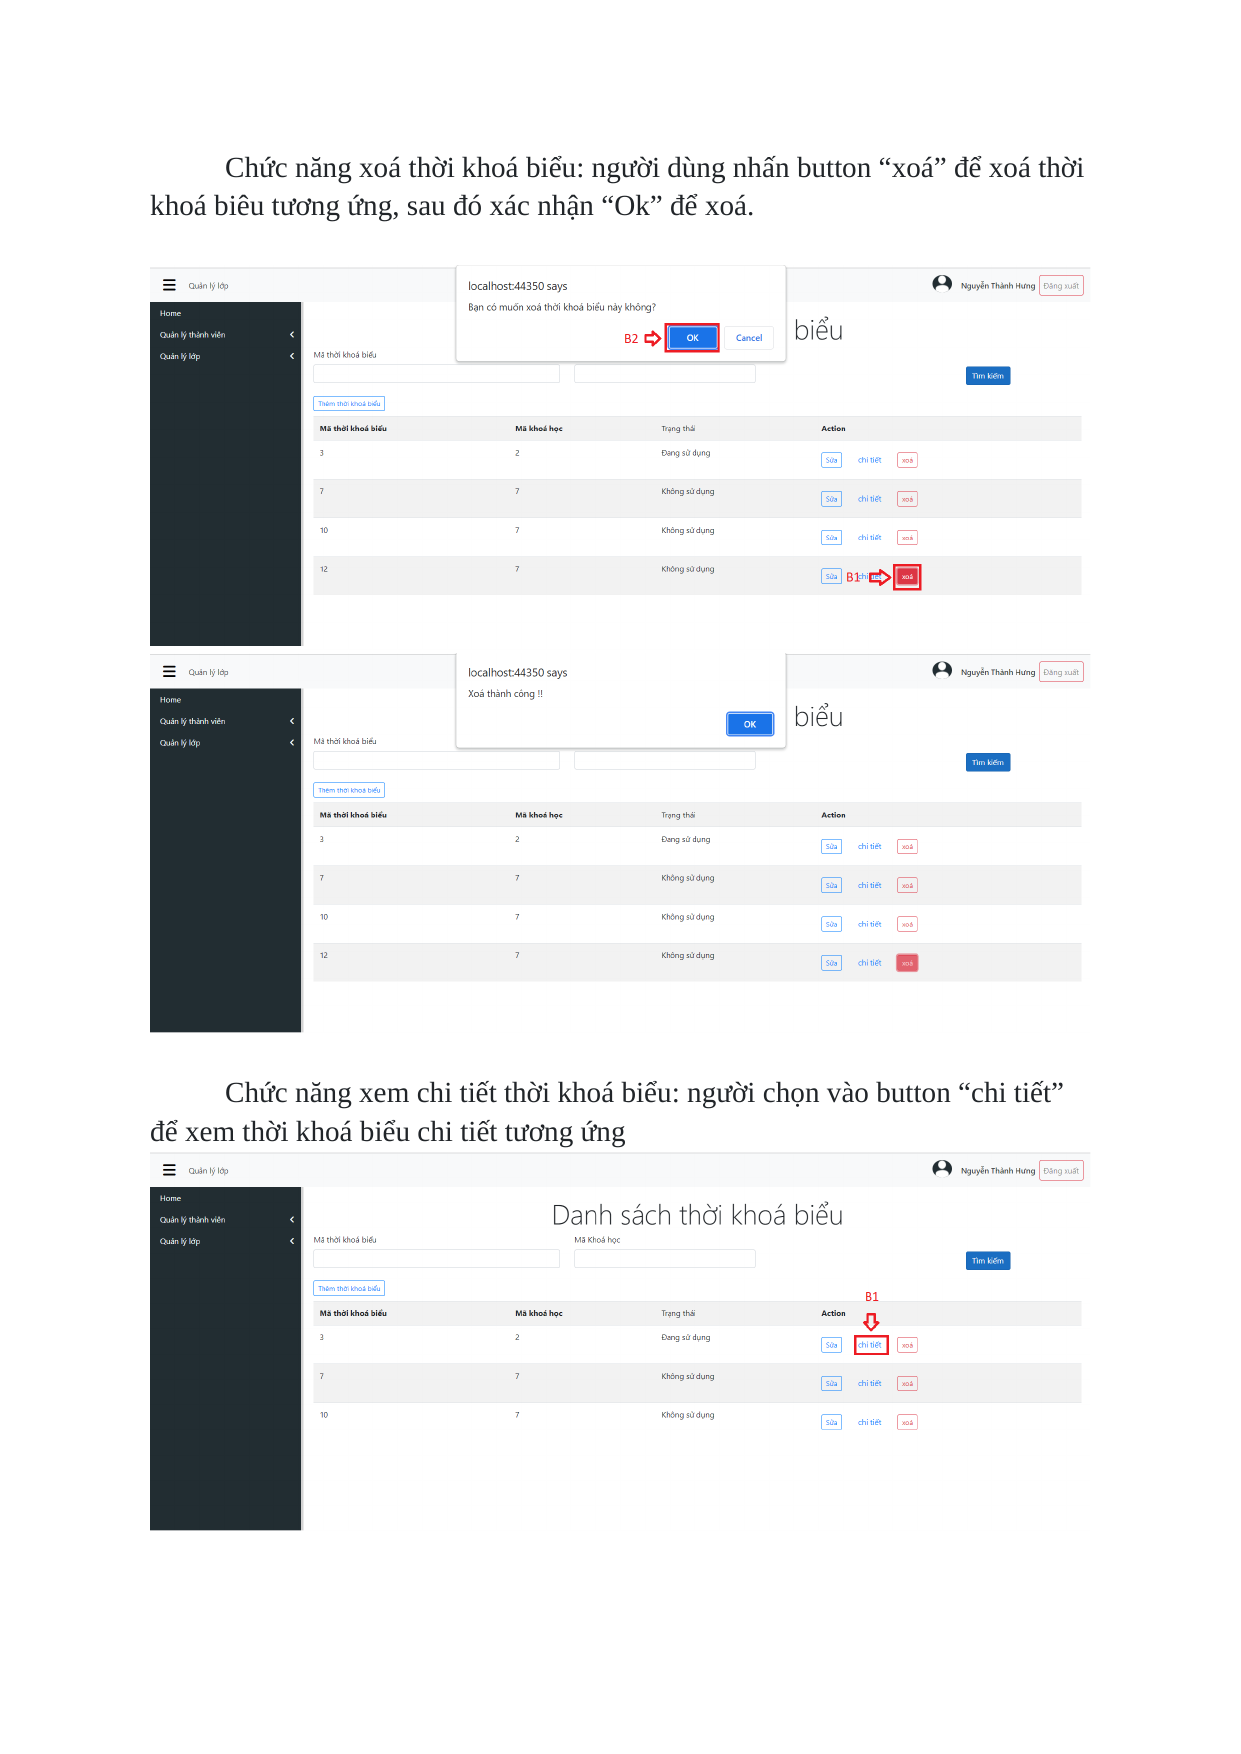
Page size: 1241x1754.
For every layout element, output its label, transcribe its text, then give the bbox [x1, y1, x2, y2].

text Chức năng xoá thời khoá biểu: người dùng nhấn button “xoá” để xoá thời khoá biêu tương ứng, sau đó xác nhận “Ok” để xoá. [150, 150, 1090, 222]
picture [150, 265, 1091, 650]
text Chức năng xem chi tiết thời khoá biểu: người chọn vào button “chi tiết” để xem thời khoá biểu chi tiết tương ứng [150, 1075, 1090, 1147]
picture [150, 653, 1091, 1033]
picture [150, 1152, 1091, 1531]
